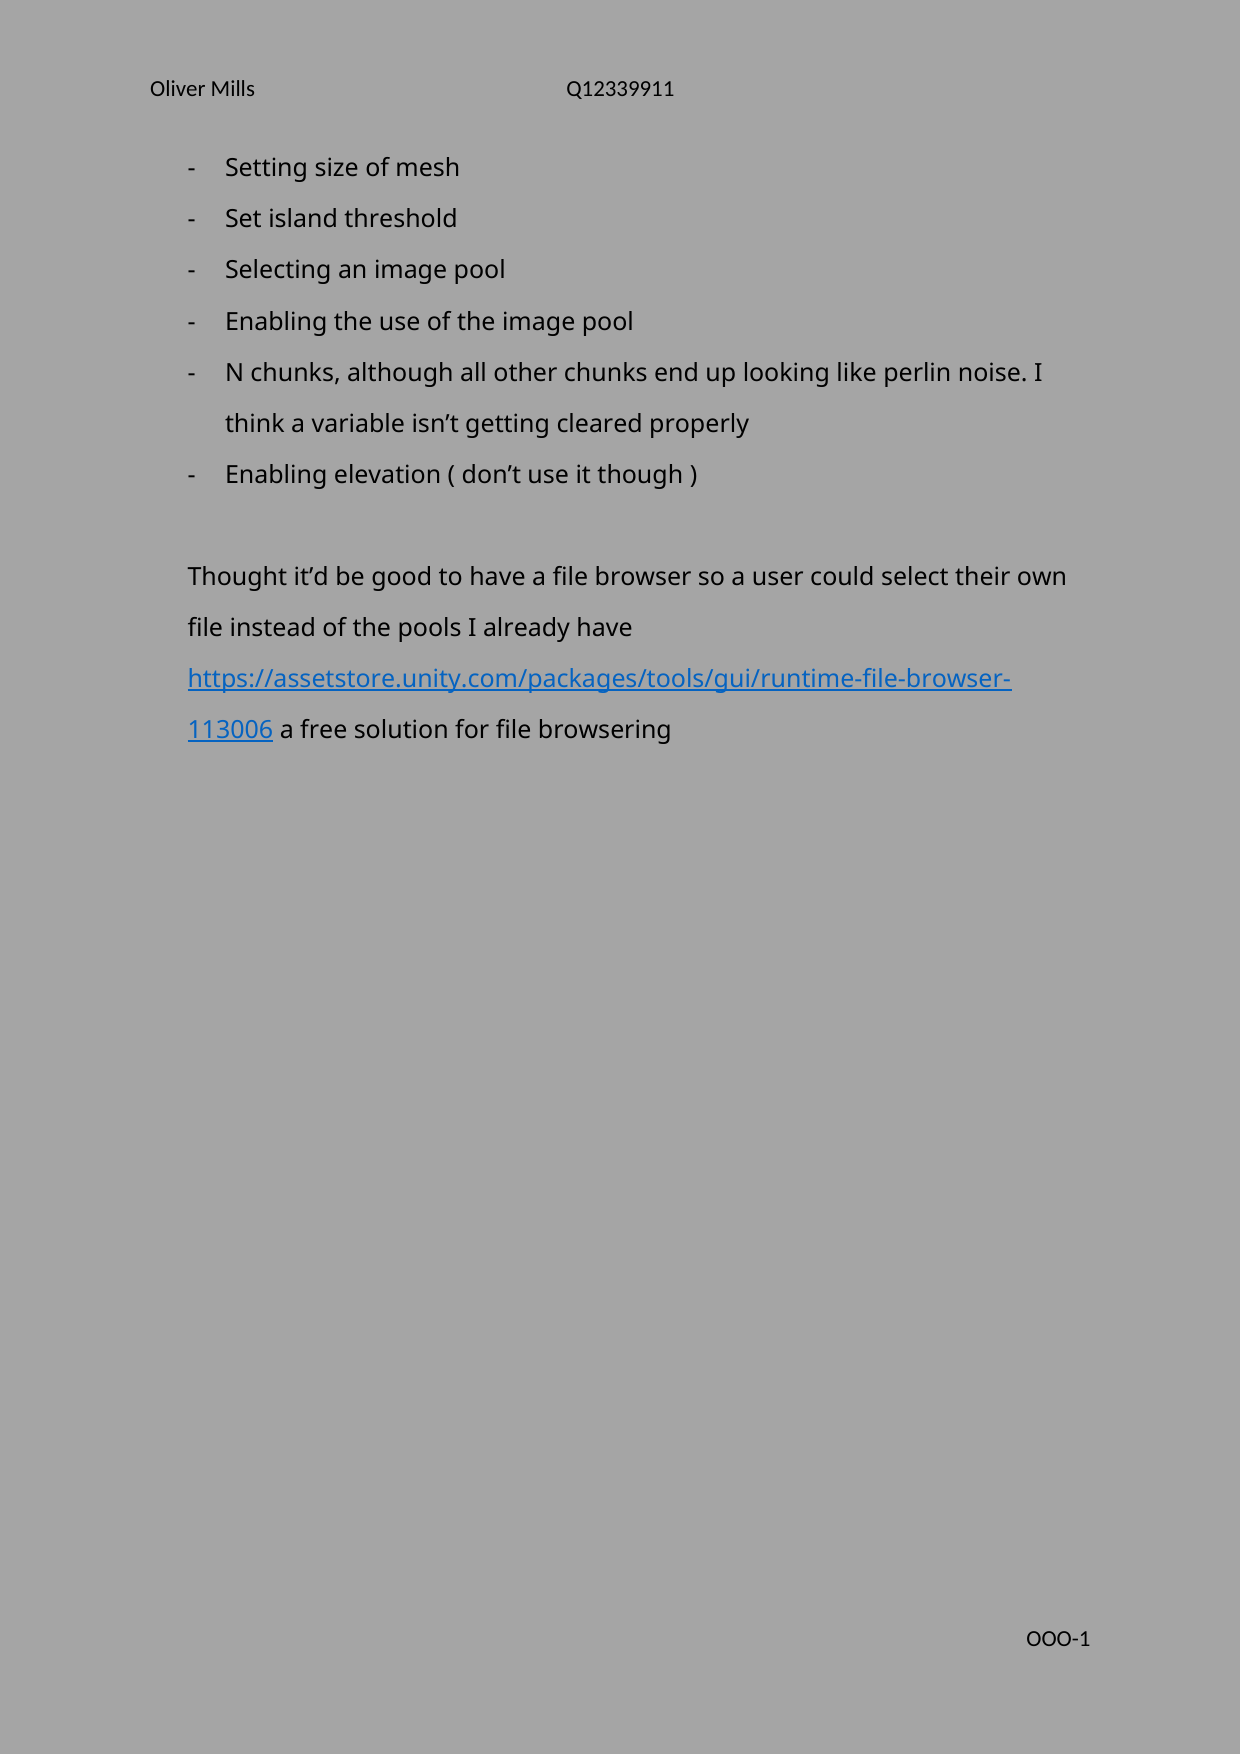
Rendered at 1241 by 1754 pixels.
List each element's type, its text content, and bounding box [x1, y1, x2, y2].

list Set island threshold [187, 201, 1090, 235]
list Enabling elevation ( don’t use it though ) [187, 456, 1090, 490]
text Thought it’d be good to have a file browser so a user could select their own file instead of the pools I already have https://assetstore.unity.com/packages/tools/gui/runtime-file-browser-113006 a free solution for file browsering [187, 558, 1090, 746]
list Enabling the use of the image pool [187, 303, 1090, 337]
list N chunks, although all other chunks end up looking like perlin noise. I think a variable isn’t getting cleared properly [187, 354, 1090, 439]
list Setting size of mesh [187, 150, 1090, 184]
list Selecting an image pool [187, 252, 1090, 286]
